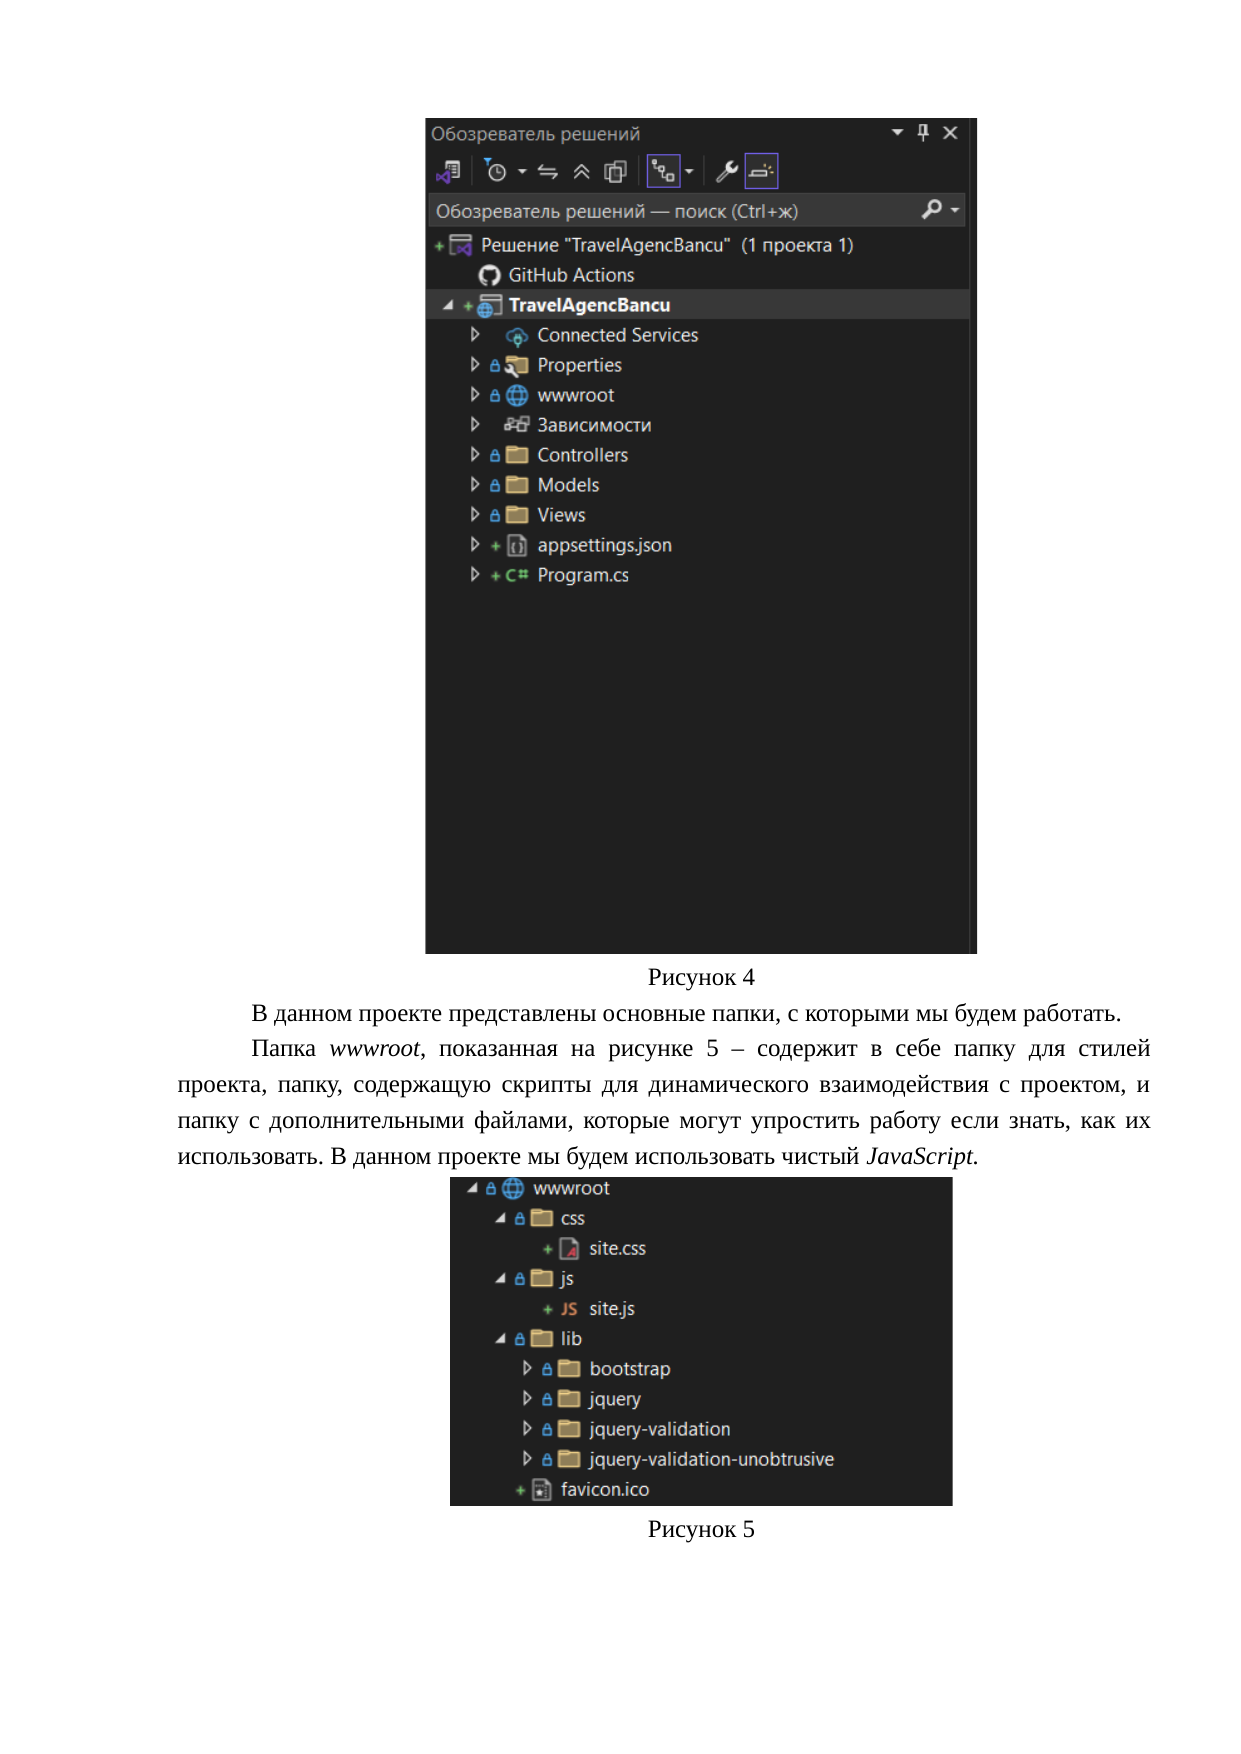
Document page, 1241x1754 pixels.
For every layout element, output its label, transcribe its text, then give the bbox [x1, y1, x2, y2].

text В данном проекте представлены основные папки, с которыми мы будем работать. [177, 998, 1152, 1026]
picture [450, 1177, 953, 1506]
text Папка wwwroot, показанная на рисунке 5 – содержит в себе папку для стилей проекта, папку, содержащую скрипты для динамического взаимодействия с проектом, и папку с дополнительными файлами, которые могут упростить работу если знать, как их использовать. В данном проекте мы будем использовать чистый JavaScript. [177, 1033, 1152, 1170]
text Рисунок 5 [177, 1514, 1152, 1542]
picture [425, 118, 978, 954]
text Рисунок 4 [177, 962, 1152, 990]
